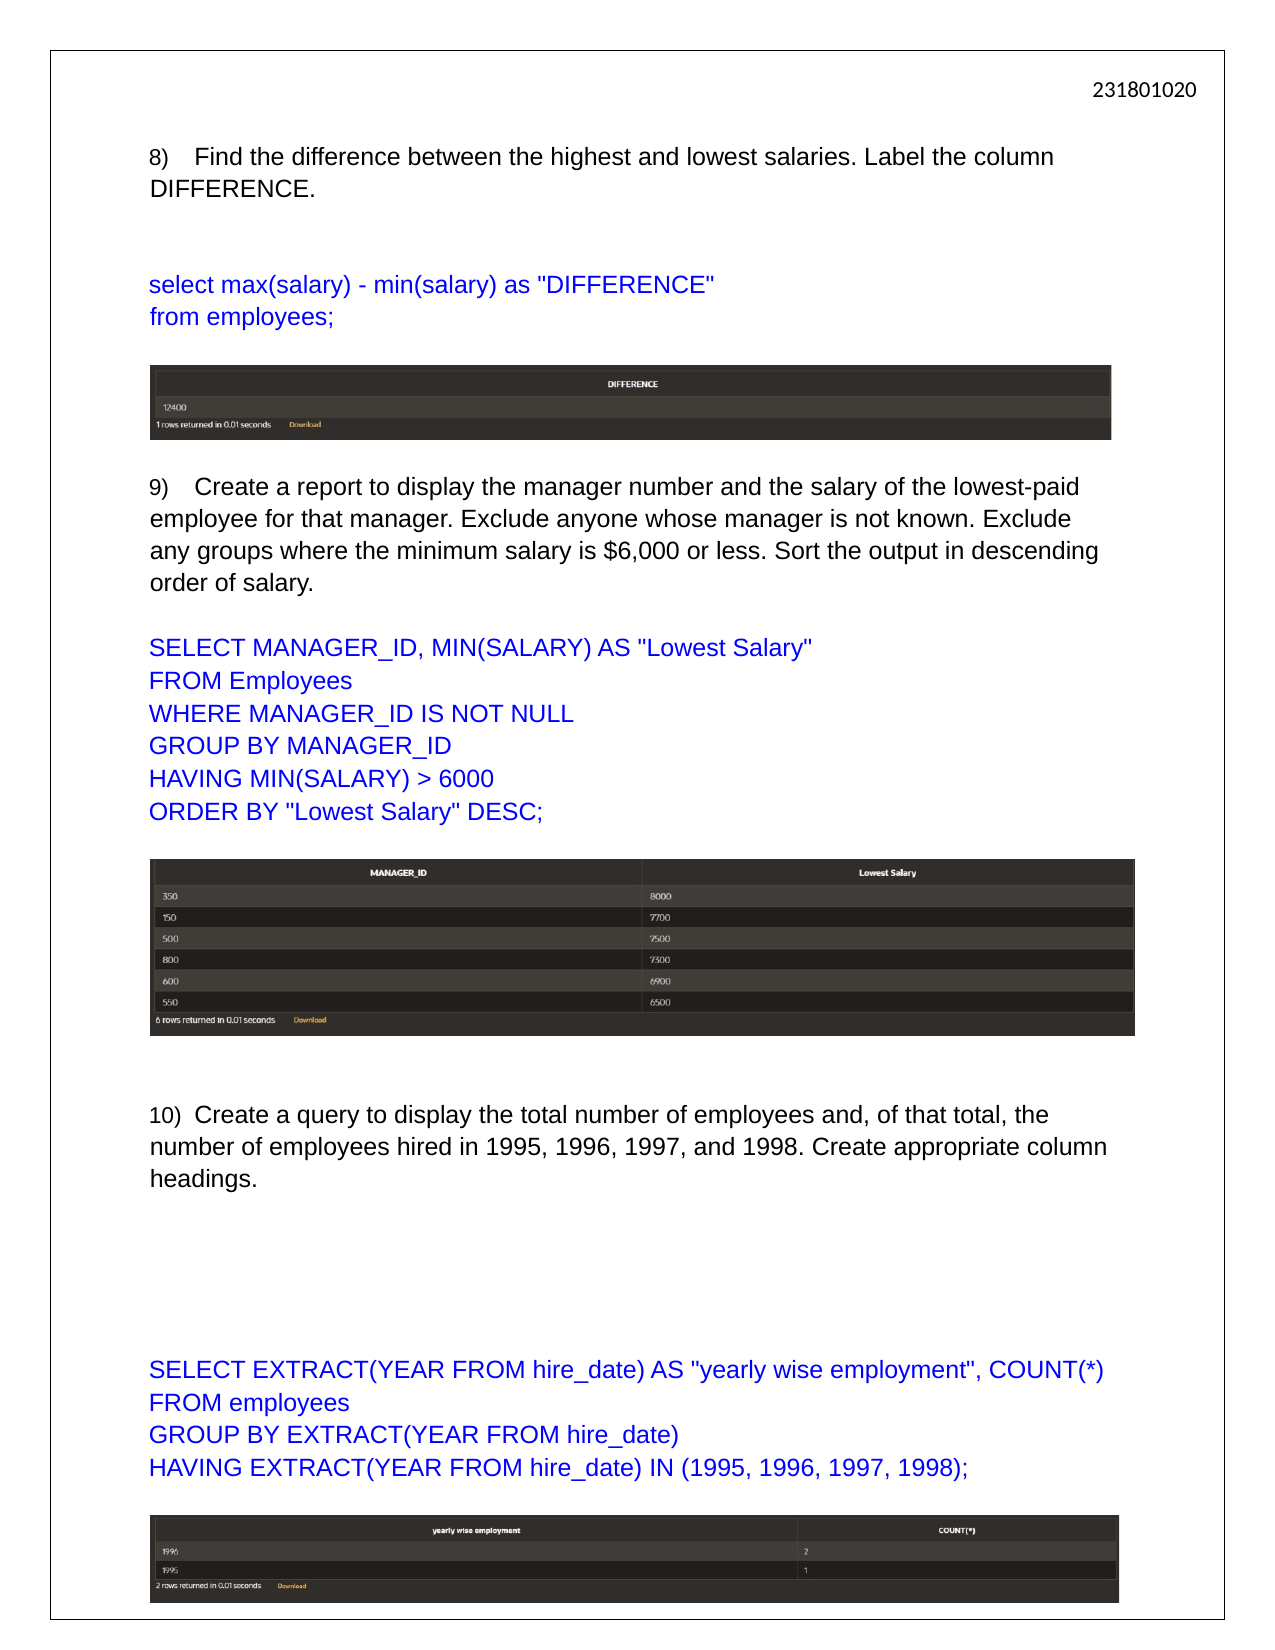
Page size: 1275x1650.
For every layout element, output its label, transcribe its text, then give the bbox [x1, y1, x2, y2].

text GROUP BY EXTRACT(YEAR FROM hire_date) [148, 1420, 1147, 1449]
text FROM Employees [148, 666, 1147, 695]
text WHERE MANAGER_ID IS NOT NULL [148, 699, 1147, 727]
text SELECT MANAGER_ID, MIN(SALARY) AS "Lowest Salary" [148, 633, 1147, 662]
text ORDER BY "Lowest Salary" DESC; [148, 796, 1147, 825]
picture [150, 1515, 1120, 1603]
picture [150, 365, 1112, 440]
text FROM employees [148, 1388, 1147, 1416]
text SELECT EXTRACT(YEAR FROM hire_date) AS "yearly wise employment", COUNT(*) [148, 1355, 1147, 1384]
text select max(salary) - min(salary) as "DIFFERENCE" from employees; [148, 270, 771, 331]
list Create a report to display the manager number and the salary of the lowest-paid employee for that manager. Exclude anyone whose manager is not known. Exclude any groups where the minimum salary is $6,000 or less. Sort the output in descending order of salary. [148, 472, 1117, 597]
text HAVING MIN(SALARY) > 6000 [148, 764, 1147, 793]
list Find the difference between the highest and lowest salaries. Label the column DIFFERENCE. [148, 142, 1117, 202]
text GROUP BY MANAGER_ID [148, 731, 1147, 760]
picture [150, 859, 1135, 1036]
text HAVING EXTRACT(YEAR FROM hire_date) IN (1995, 1996, 1997, 1998); [148, 1453, 1147, 1482]
list Create a query to display the total number of employees and, of that total, the number of employees hired in 1995, 1996, 1997, and 1998. Create appropriate column headings. [148, 1100, 1117, 1192]
